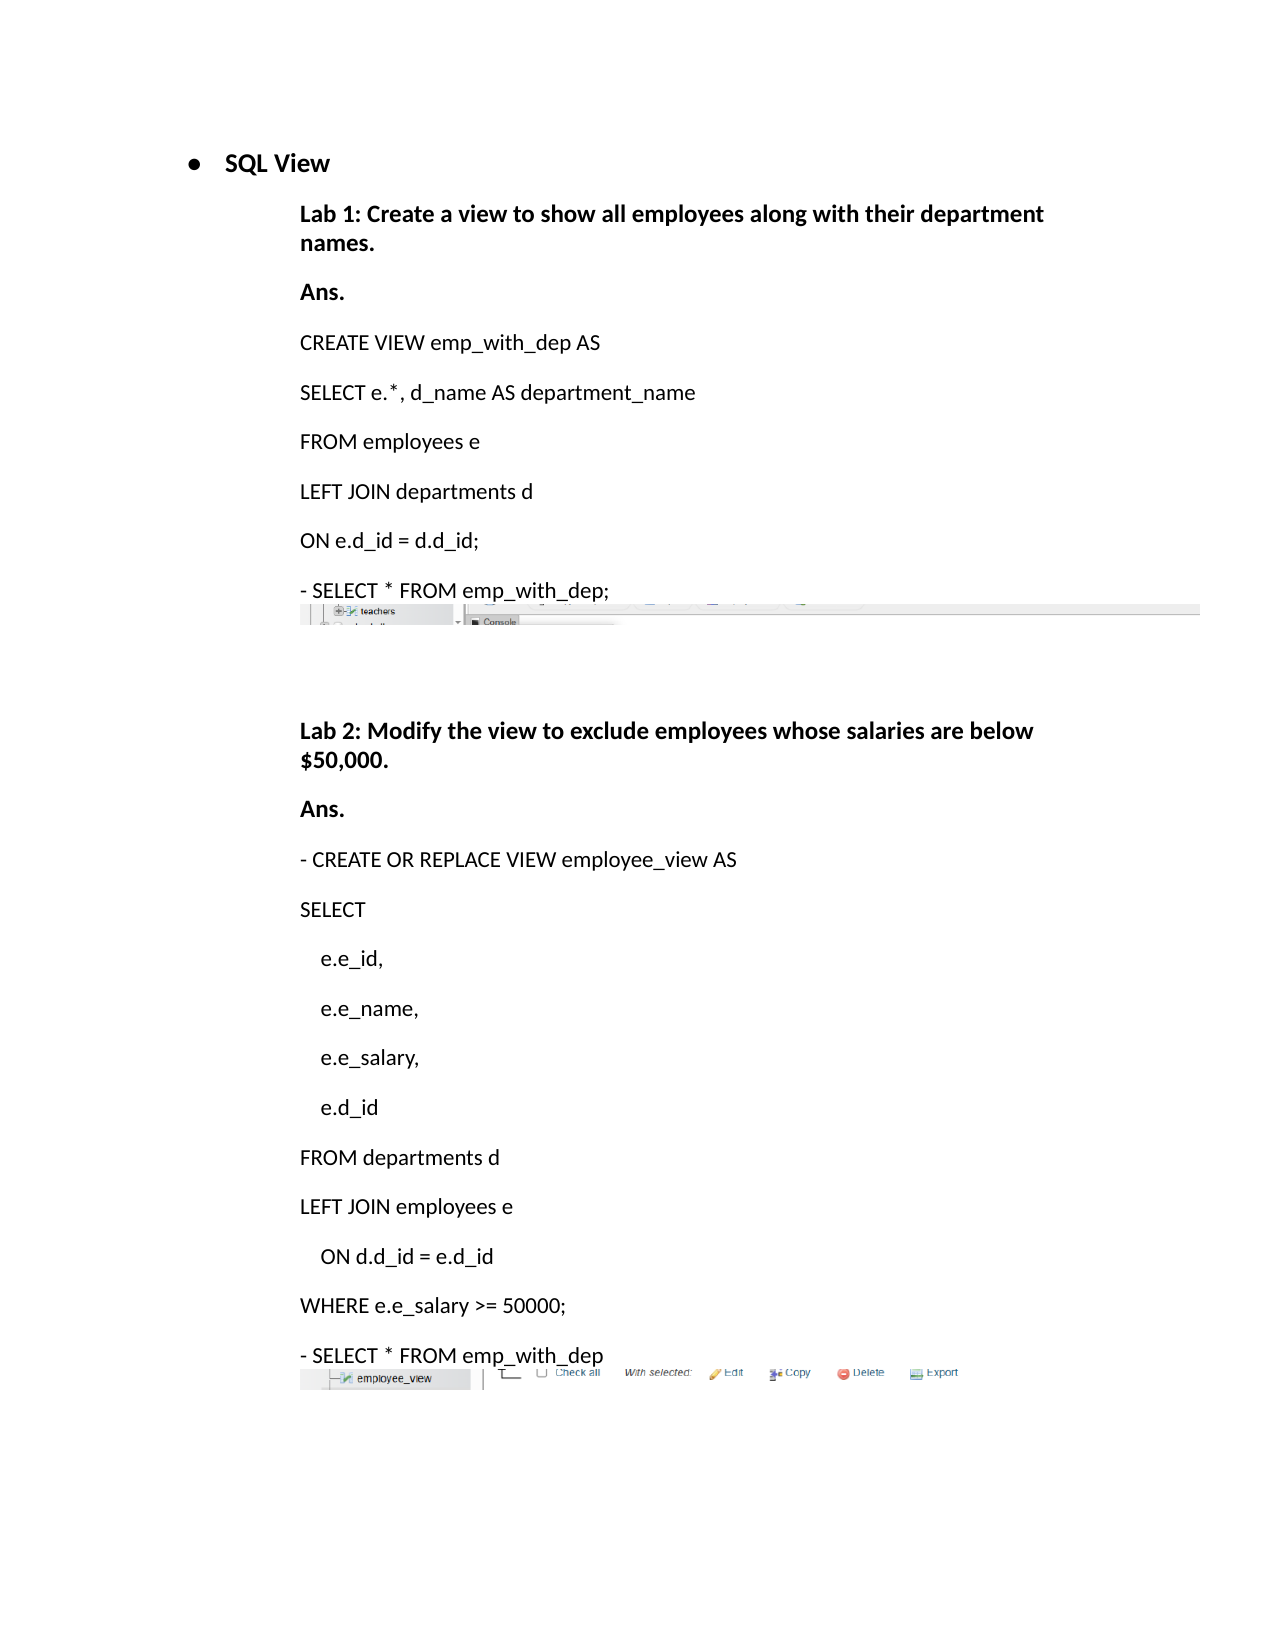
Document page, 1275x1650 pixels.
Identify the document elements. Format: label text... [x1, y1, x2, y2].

text Ans. [300, 278, 1125, 307]
text - SELECT * FROM emp_with_dep [300, 1340, 1125, 1369]
text Ans. [300, 795, 1125, 824]
text CREATE VIEW emp_with_dep AS [300, 327, 1125, 356]
text ON d.d_id = e.d_id [300, 1241, 1125, 1270]
text e.d_id [300, 1092, 1125, 1121]
text Lab 2: Modify the view to exclude employees whose salaries are below $50,000. [300, 717, 1125, 774]
text LEFT JOIN employees e [300, 1192, 1125, 1220]
text SELECT [300, 894, 1125, 923]
text FROM departments d [300, 1142, 1125, 1171]
text - CREATE OR REPLACE VIEW employee_view AS [300, 844, 1125, 873]
text SELECT e.*, d_name AS department_name [300, 377, 1125, 406]
text WHERE e.e_salary >= 50000; [300, 1291, 1125, 1319]
text e.e_salary, [300, 1043, 1125, 1072]
list SQL View [187, 150, 1125, 179]
text - SELECT * FROM emp_with_dep; [300, 575, 1125, 604]
text FROM employees e [300, 427, 1125, 455]
text e.e_name, [300, 993, 1125, 1022]
text e.e_id, [300, 944, 1125, 972]
text ON e.d_id = d.d_id; [300, 526, 1125, 554]
text Lab 1: Create a view to show all employees along with their department names. [300, 199, 1125, 257]
text LEFT JOIN departments d [300, 476, 1125, 505]
